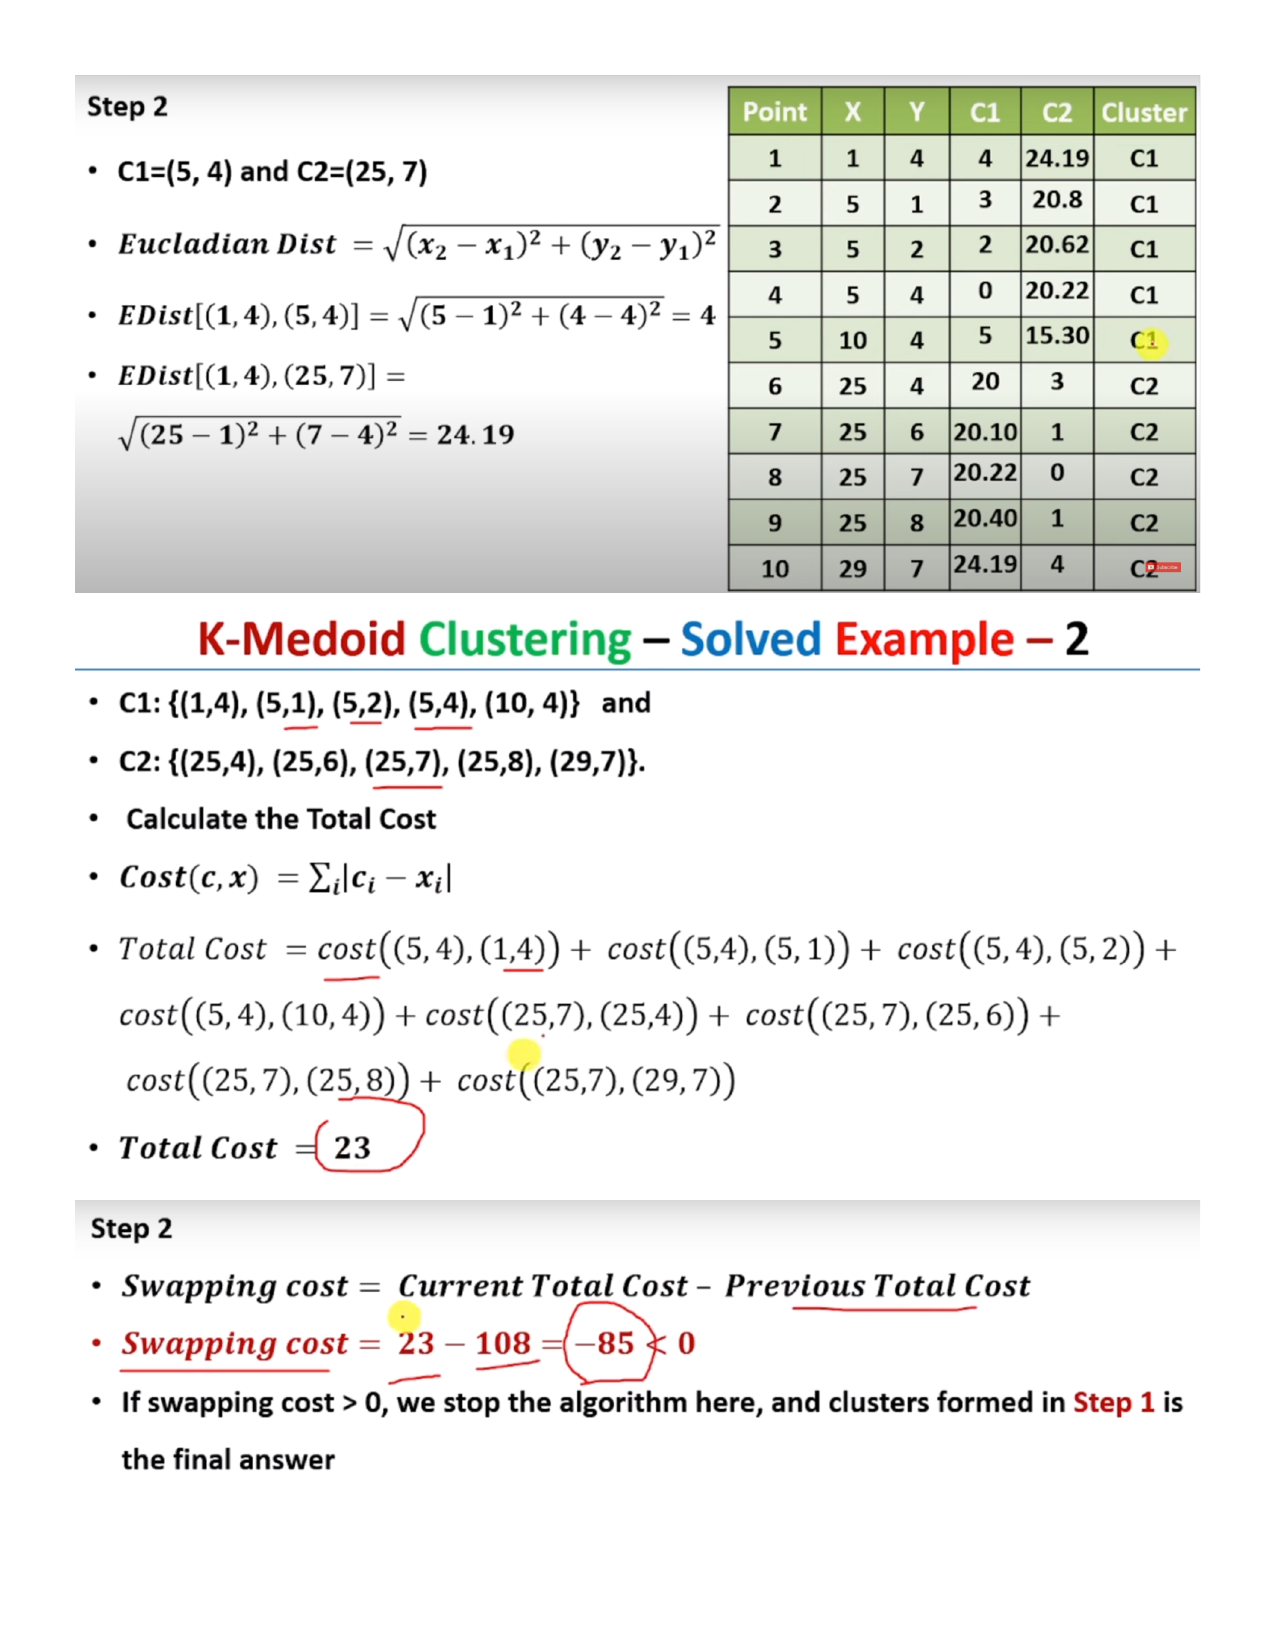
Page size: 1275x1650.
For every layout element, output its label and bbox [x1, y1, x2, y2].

picture [75, 611, 1200, 1182]
picture [75, 1200, 1200, 1513]
picture [75, 75, 1200, 593]
